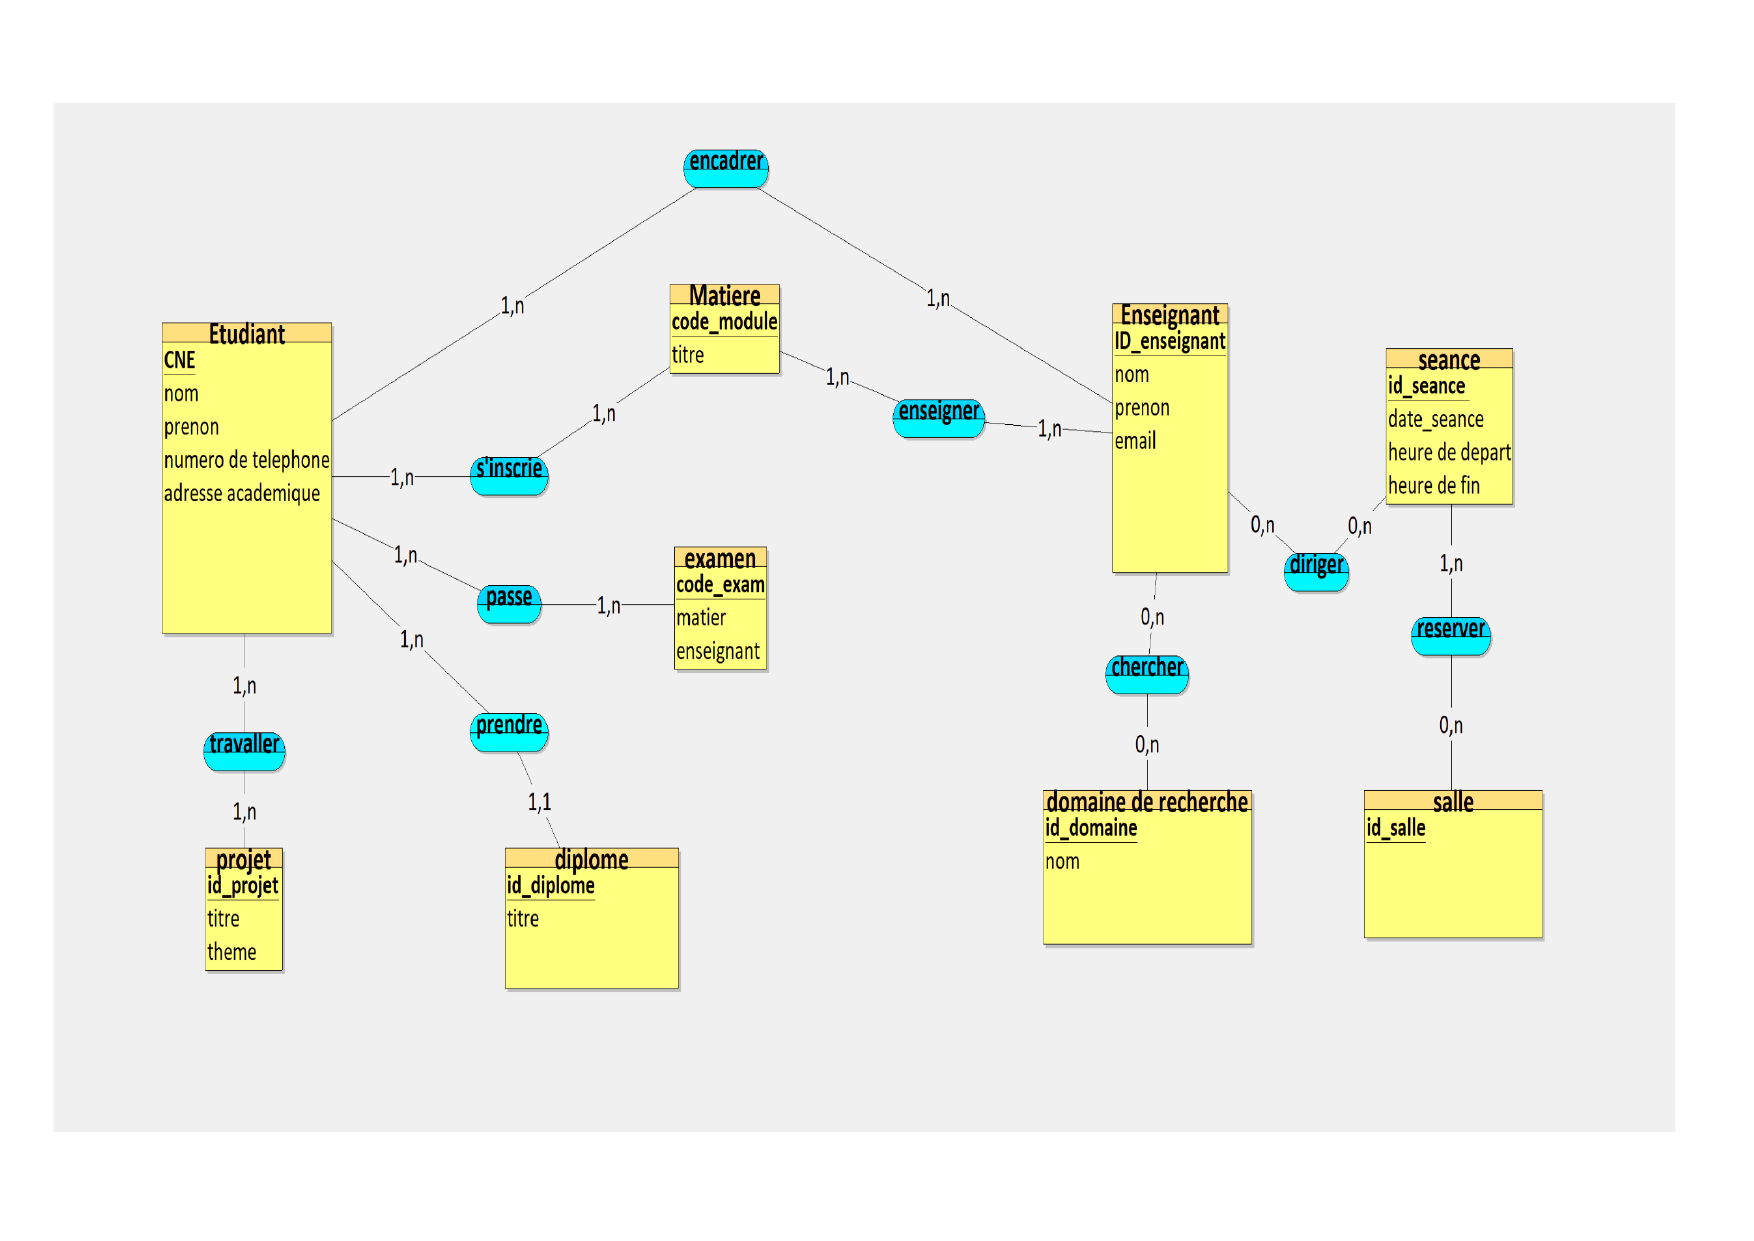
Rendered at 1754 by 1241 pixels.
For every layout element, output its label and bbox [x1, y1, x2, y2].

picture [53, 103, 1676, 1132]
